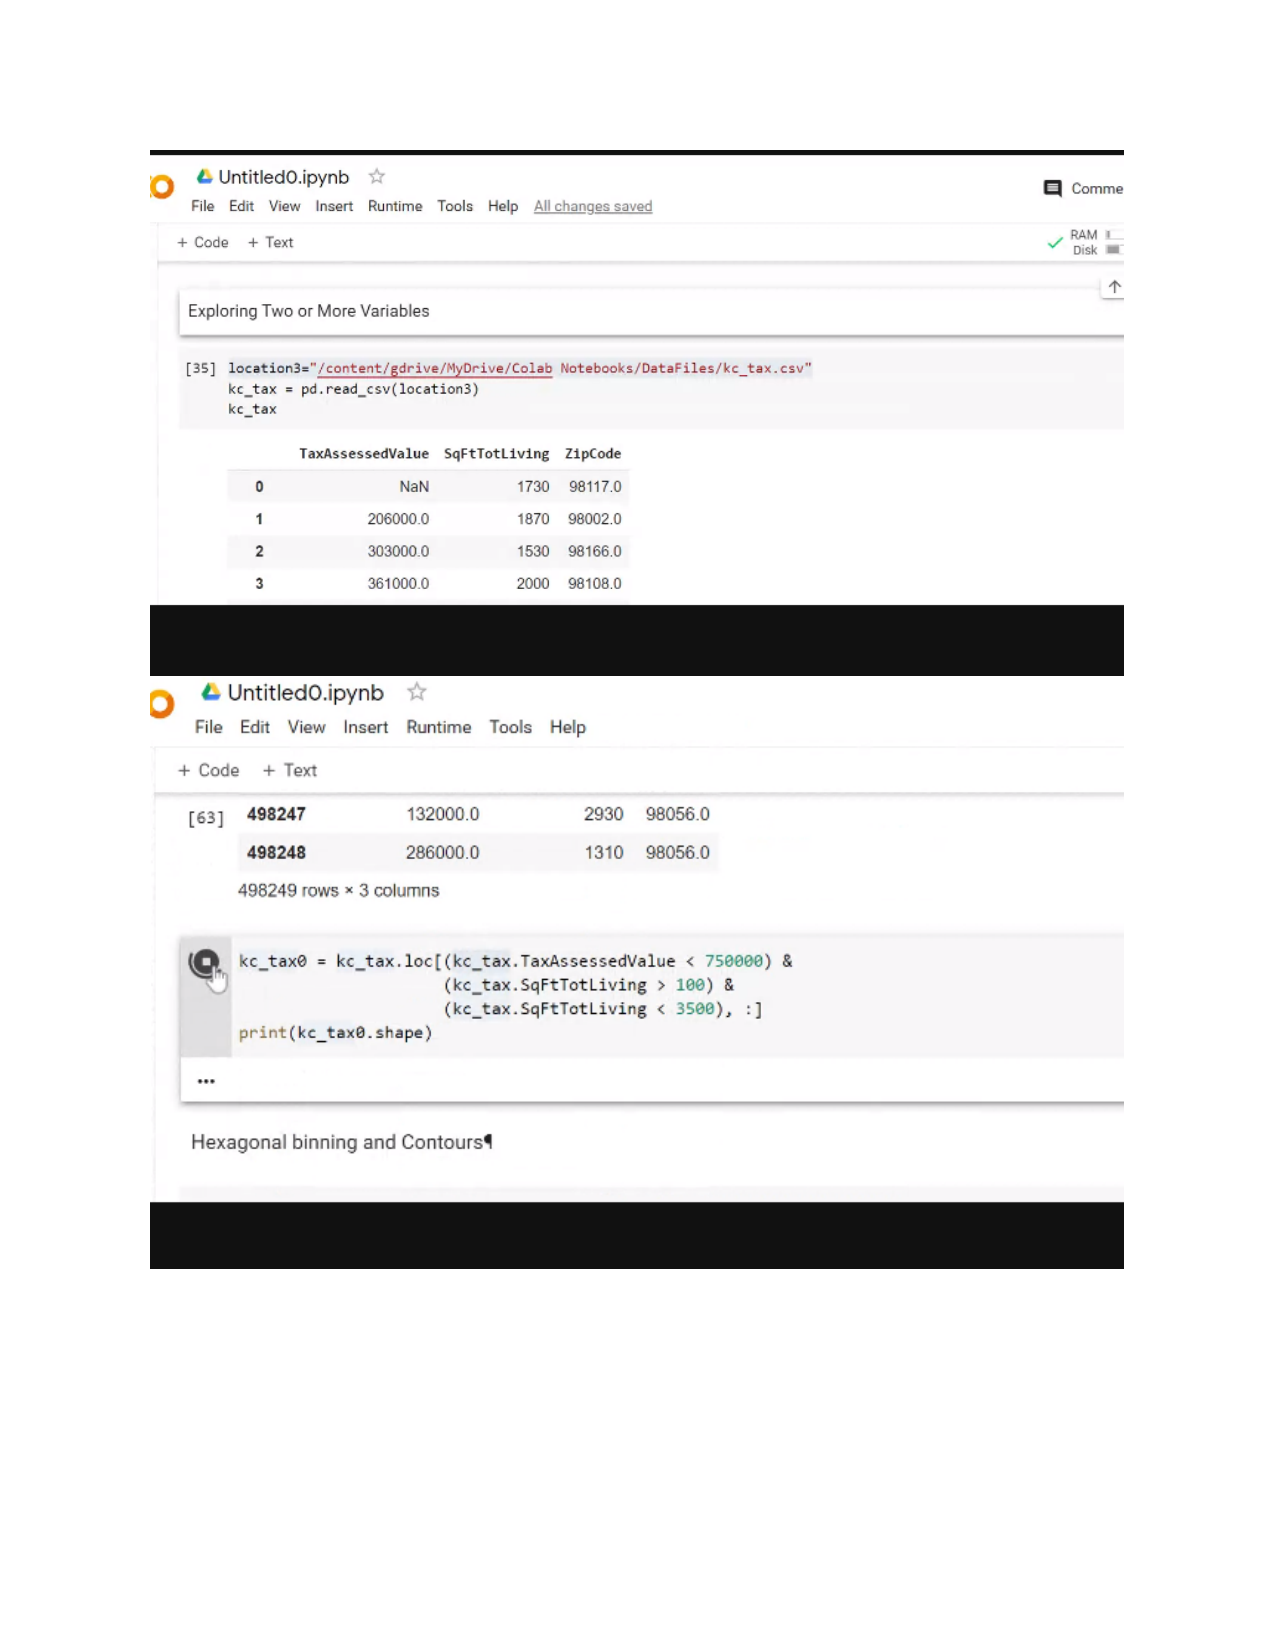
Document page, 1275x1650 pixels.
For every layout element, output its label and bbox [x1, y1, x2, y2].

picture [150, 150, 1124, 676]
picture [150, 677, 1124, 1269]
